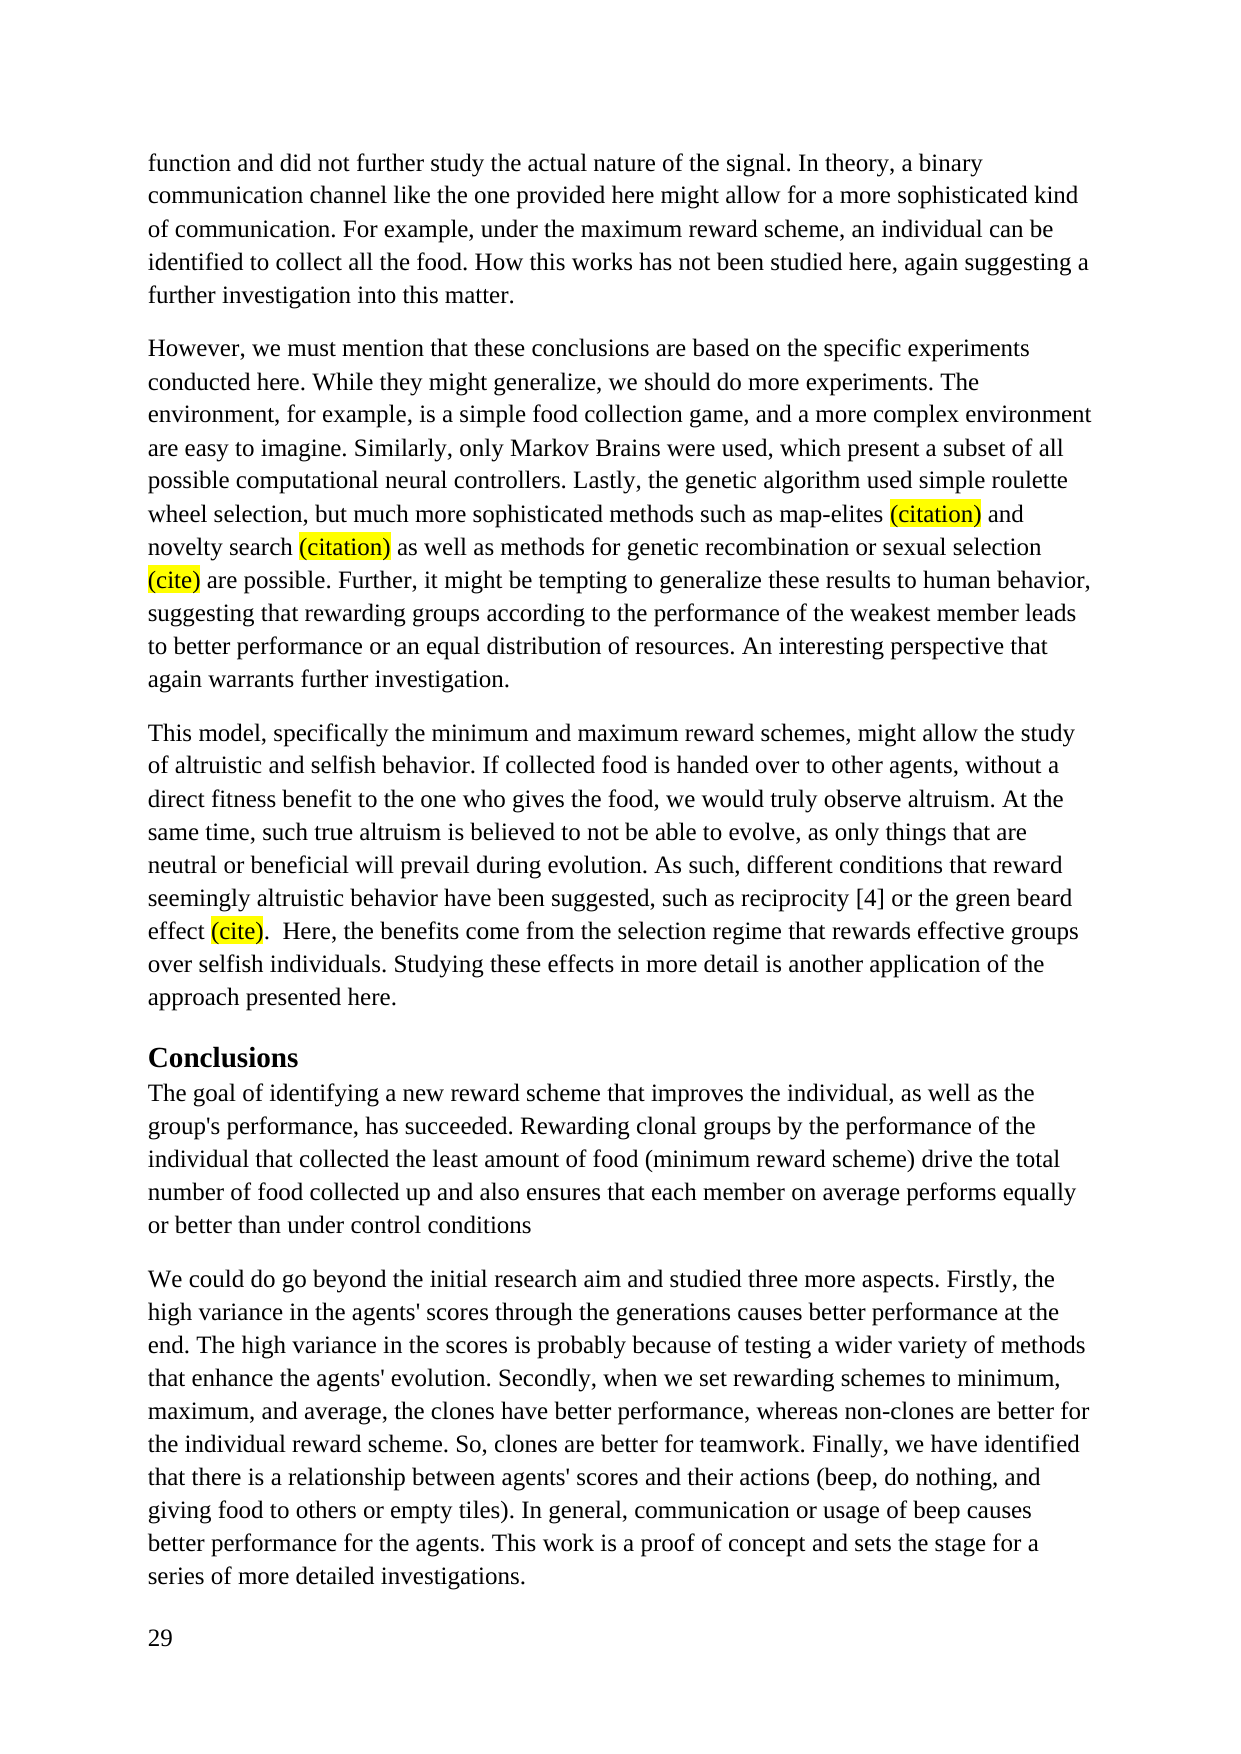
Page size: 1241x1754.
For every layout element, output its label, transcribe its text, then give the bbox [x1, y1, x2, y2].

subtitle Conclusions [148, 1040, 1093, 1073]
text We could do go beyond the initial research aim and studied three more aspects. Firstly, the high variance in the agents' scores through the generations causes better performance at the end. The high variance in the scores is probably because of testing a wider variety of methods that enhance the agents' evolution. Secondly, when we set rewarding schemes to minimum, maximum, and average, the clones have better performance, whereas non-clones are better for the individual reward scheme. So, clones are better for teamwork. Finally, we have identified that there is a relationship between agents' scores and their actions (beep, do nothing, and giving food to others or empty tiles). In general, communication or usage of beep causes better performance for the agents. This work is a proof of concept and sets the stage for a series of more detailed investigations. [148, 1264, 1093, 1590]
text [148, 148, 1093, 308]
text However, we must mention that these conclusions are based on the specific experiments conducted here. While they might generalize, we should do more experiments. The environment, for example, is a simple food collection game, and a more complex environment are easy to imagine. Similarly, only Markov Brains were used, which present a subset of all possible computational neural controllers. Lastly, the genetic algorithm used simple roulette wheel selection, but much more sophisticated methods such as map-elites (citation) and novelty search (citation) as well as methods for genetic recombination or sexual selection (cite) are possible. Further, it might be tempting to generalize these results to human behavior, suggesting that rewarding groups according to the performance of the weakest member leads to better performance or an equal distribution of resources. An interesting perspective that again warrants further investigation. [148, 333, 1093, 692]
text This model, specifically the minimum and maximum reward schemes, might allow the study of altruistic and selfish behavior. If collected food is handed over to other agents, without a direct fitness benefit to the one who gives the food, we would truly observe altruism. At the same time, such true altruism is believed to not be able to evolve, as only things that are neutral or beneficial will prevail during evolution. As such, different conditions that reward seemingly altruistic behavior have been suggested, such as reciprocity or the green beard effect (cite). Here, the benefits come from the selection regime that rewards effective groups over selfish individuals. Studying these effects in more detail is another application of the approach presented here. [148, 718, 1093, 1011]
text The goal of identifying a new reward scheme that improves the individual, as well as the group's performance, has succeeded. Rewarding clonal groups by the performance of the individual that collected the least amount of food (minimum reward scheme) drive the total number of food collected up and also ensures that each member on average performs equally or better than under control conditions [148, 1078, 1093, 1239]
